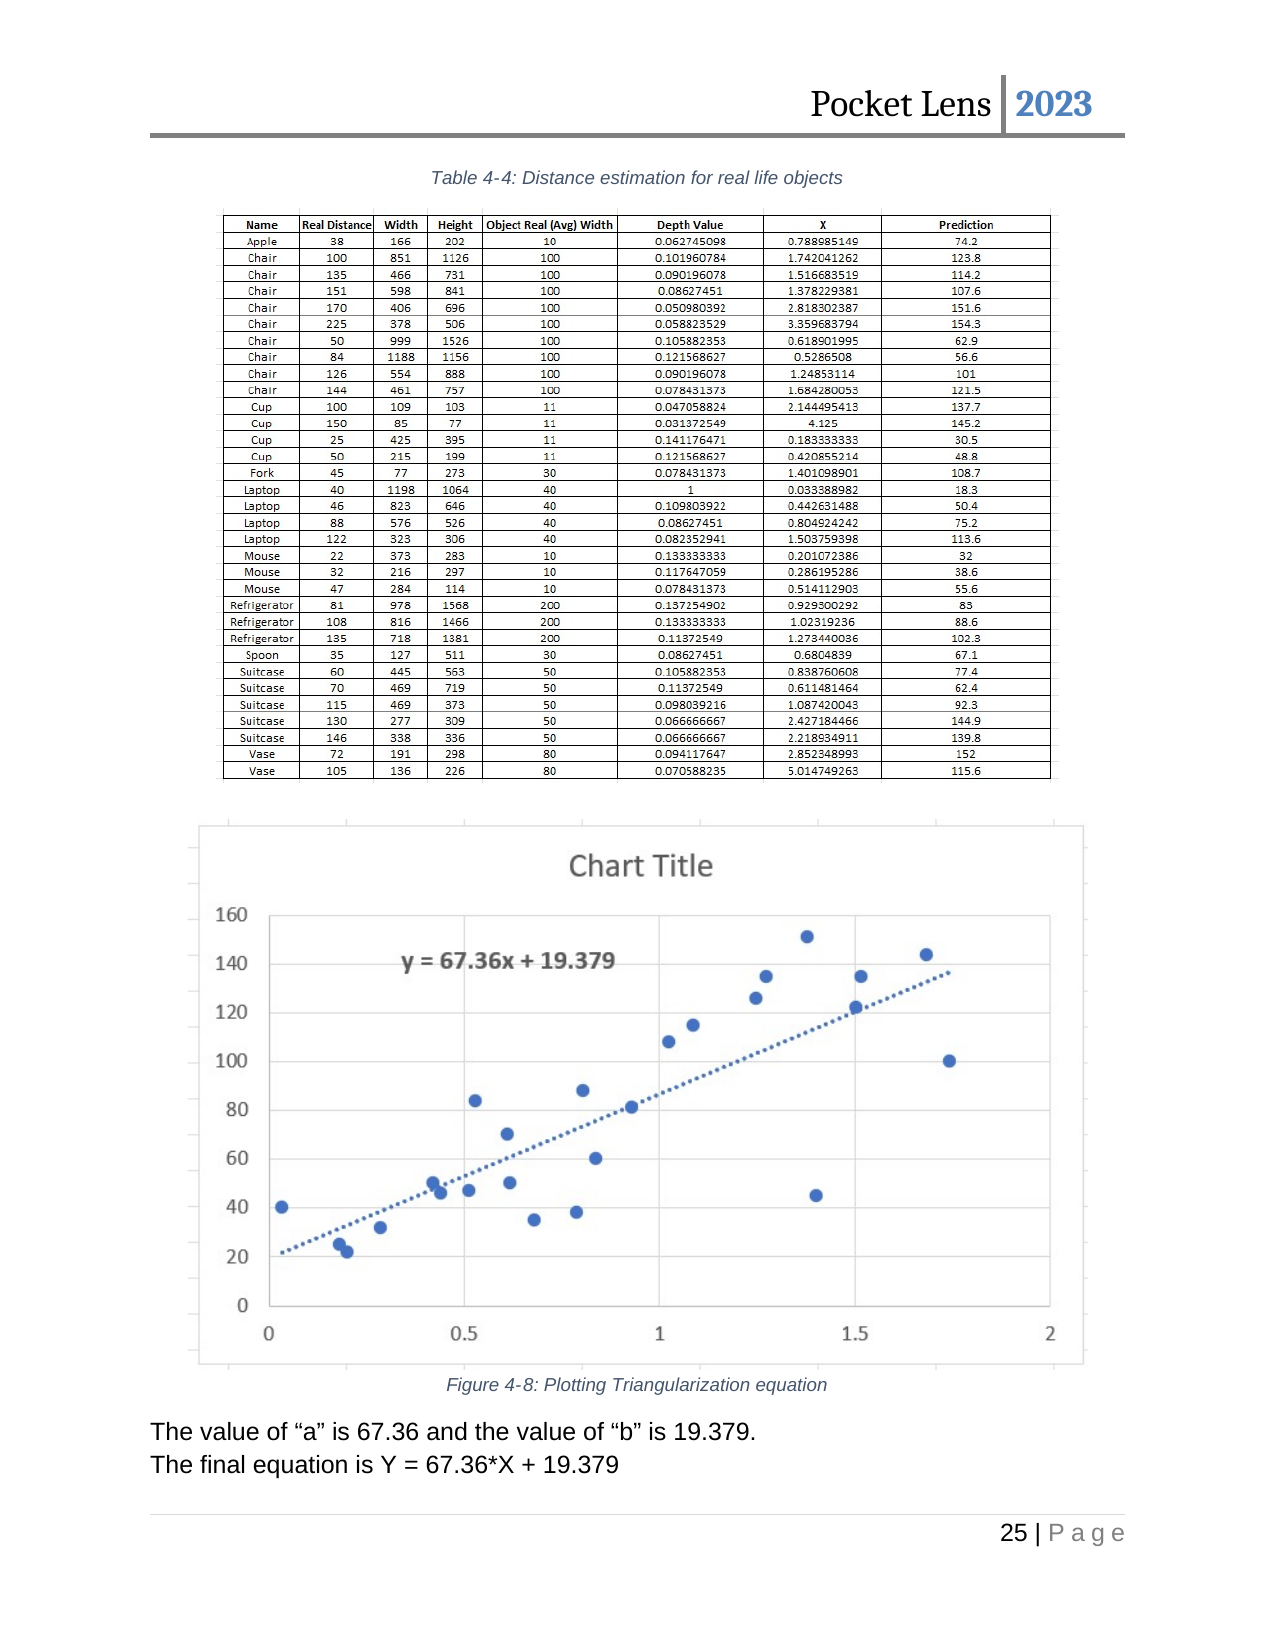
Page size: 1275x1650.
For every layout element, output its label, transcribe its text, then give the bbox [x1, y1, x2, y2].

picture [187, 819, 1088, 1370]
text The final equation is Y = 67.36*X + 19.379 [150, 1450, 1125, 1478]
text The value of “a” is 67.36 and the value of “b” is 19.379. [150, 1417, 1125, 1445]
picture [216, 208, 1059, 783]
